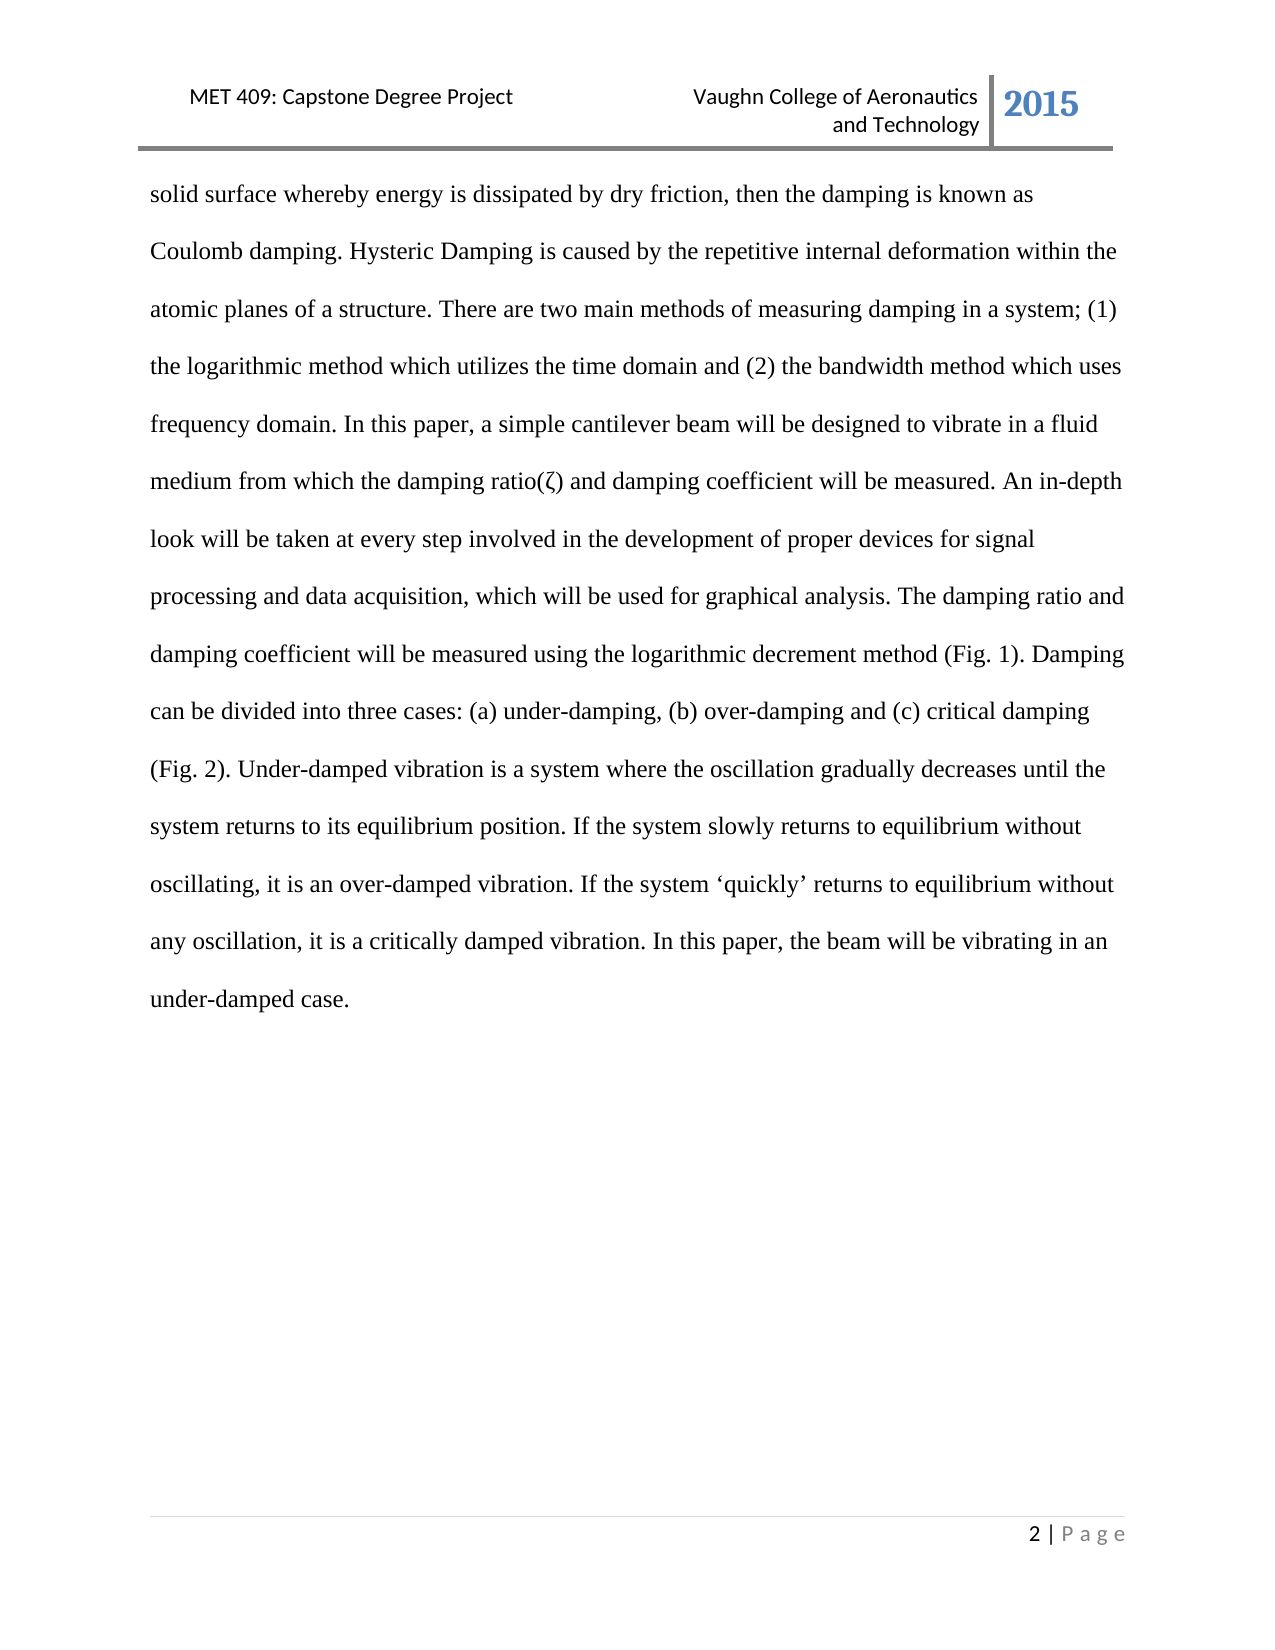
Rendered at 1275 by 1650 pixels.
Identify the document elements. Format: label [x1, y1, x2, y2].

text [150, 179, 1125, 1012]
